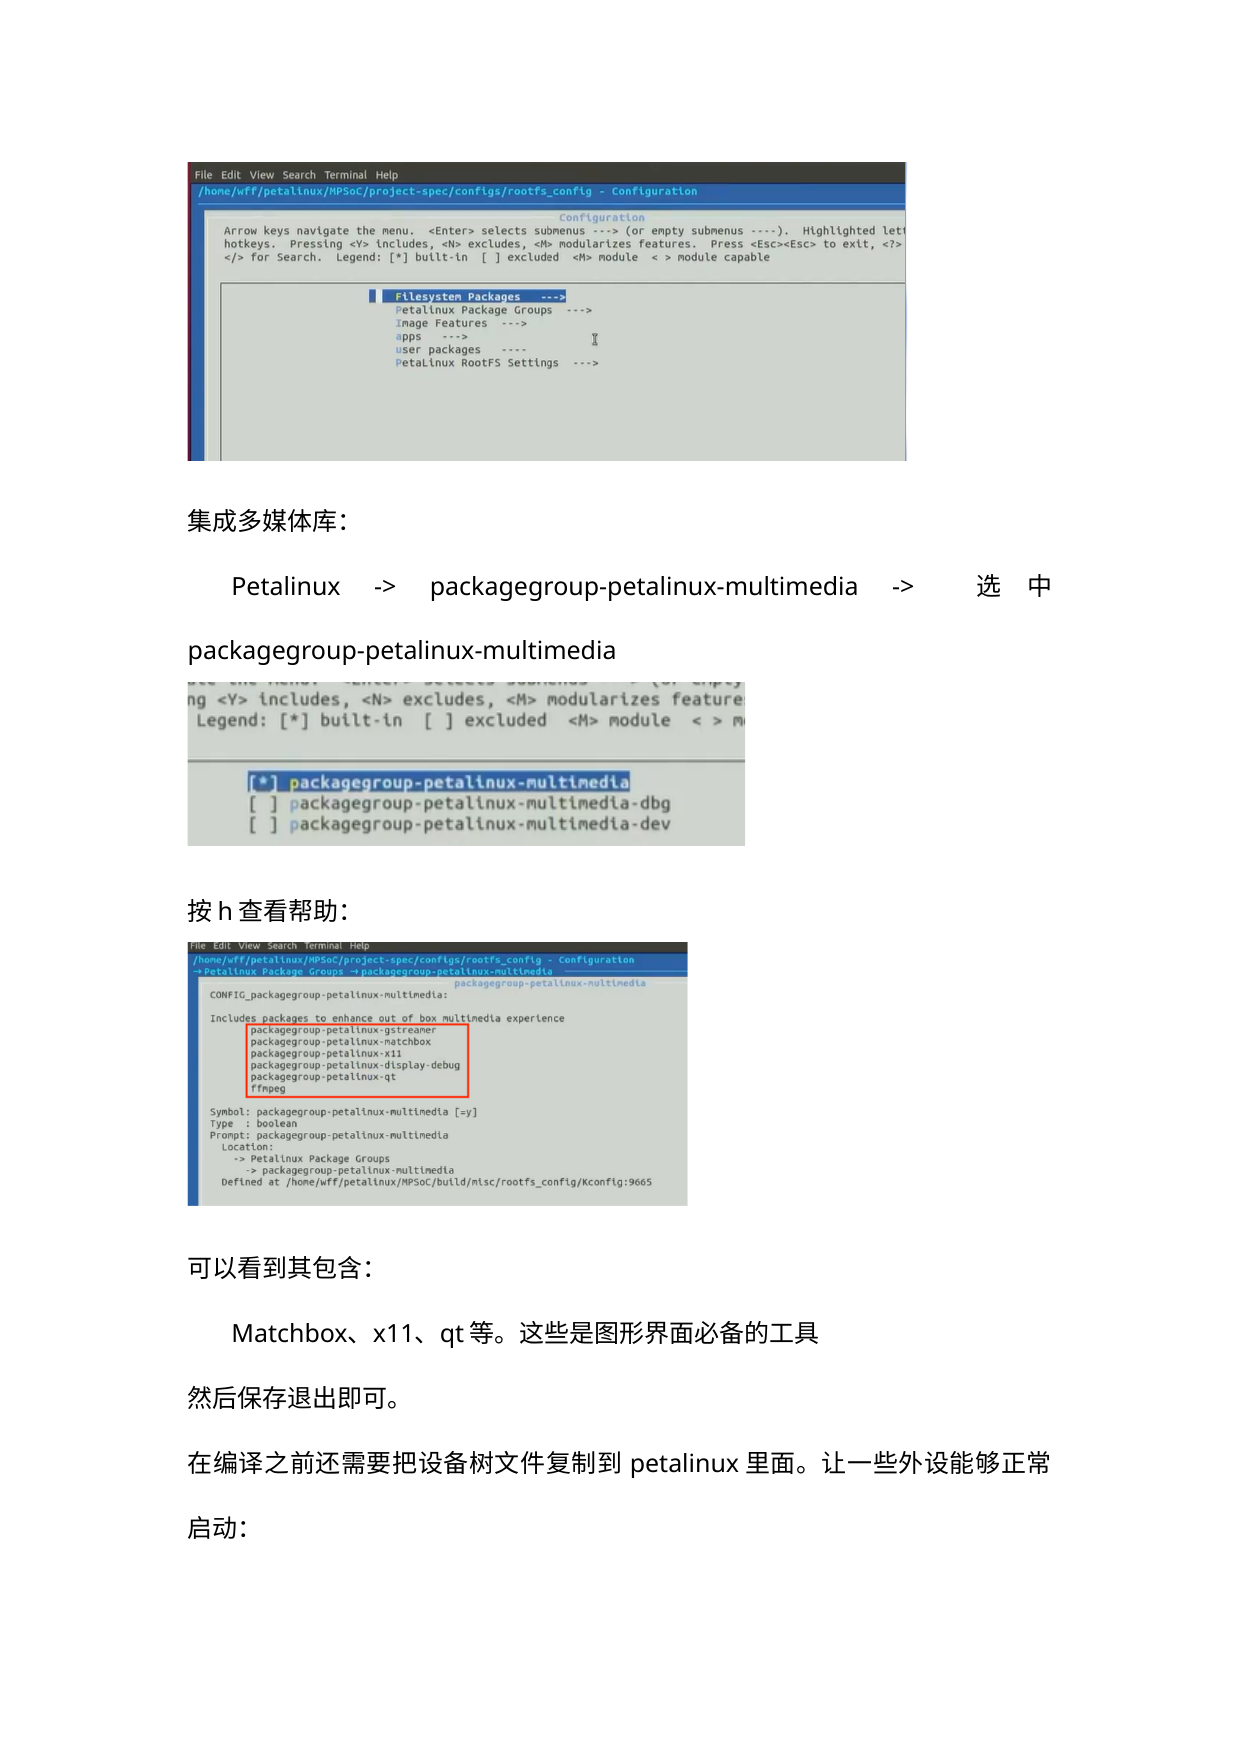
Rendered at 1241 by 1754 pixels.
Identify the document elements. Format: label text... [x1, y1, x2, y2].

text 集成多媒体库： [187, 487, 1053, 552]
picture [187, 682, 746, 846]
text 然后保存退出即可。 [187, 1364, 1053, 1429]
picture [187, 942, 688, 1206]
text 可以看到其包含： [187, 1234, 1053, 1299]
picture [187, 162, 908, 461]
text Petalinux -> packagegroup-petalinux-multimedia -> 选中packagegroup-petalinux-multimedia [187, 552, 1053, 682]
text Matchbox、x11、qt等。这些是图形界面必备的工具 [187, 1299, 1053, 1364]
text 在编译之前还需要把设备树文件复制到petalinux里面。让一些外设能够正常启动： [187, 1429, 1053, 1559]
text 按h查看帮助： [187, 877, 1053, 942]
